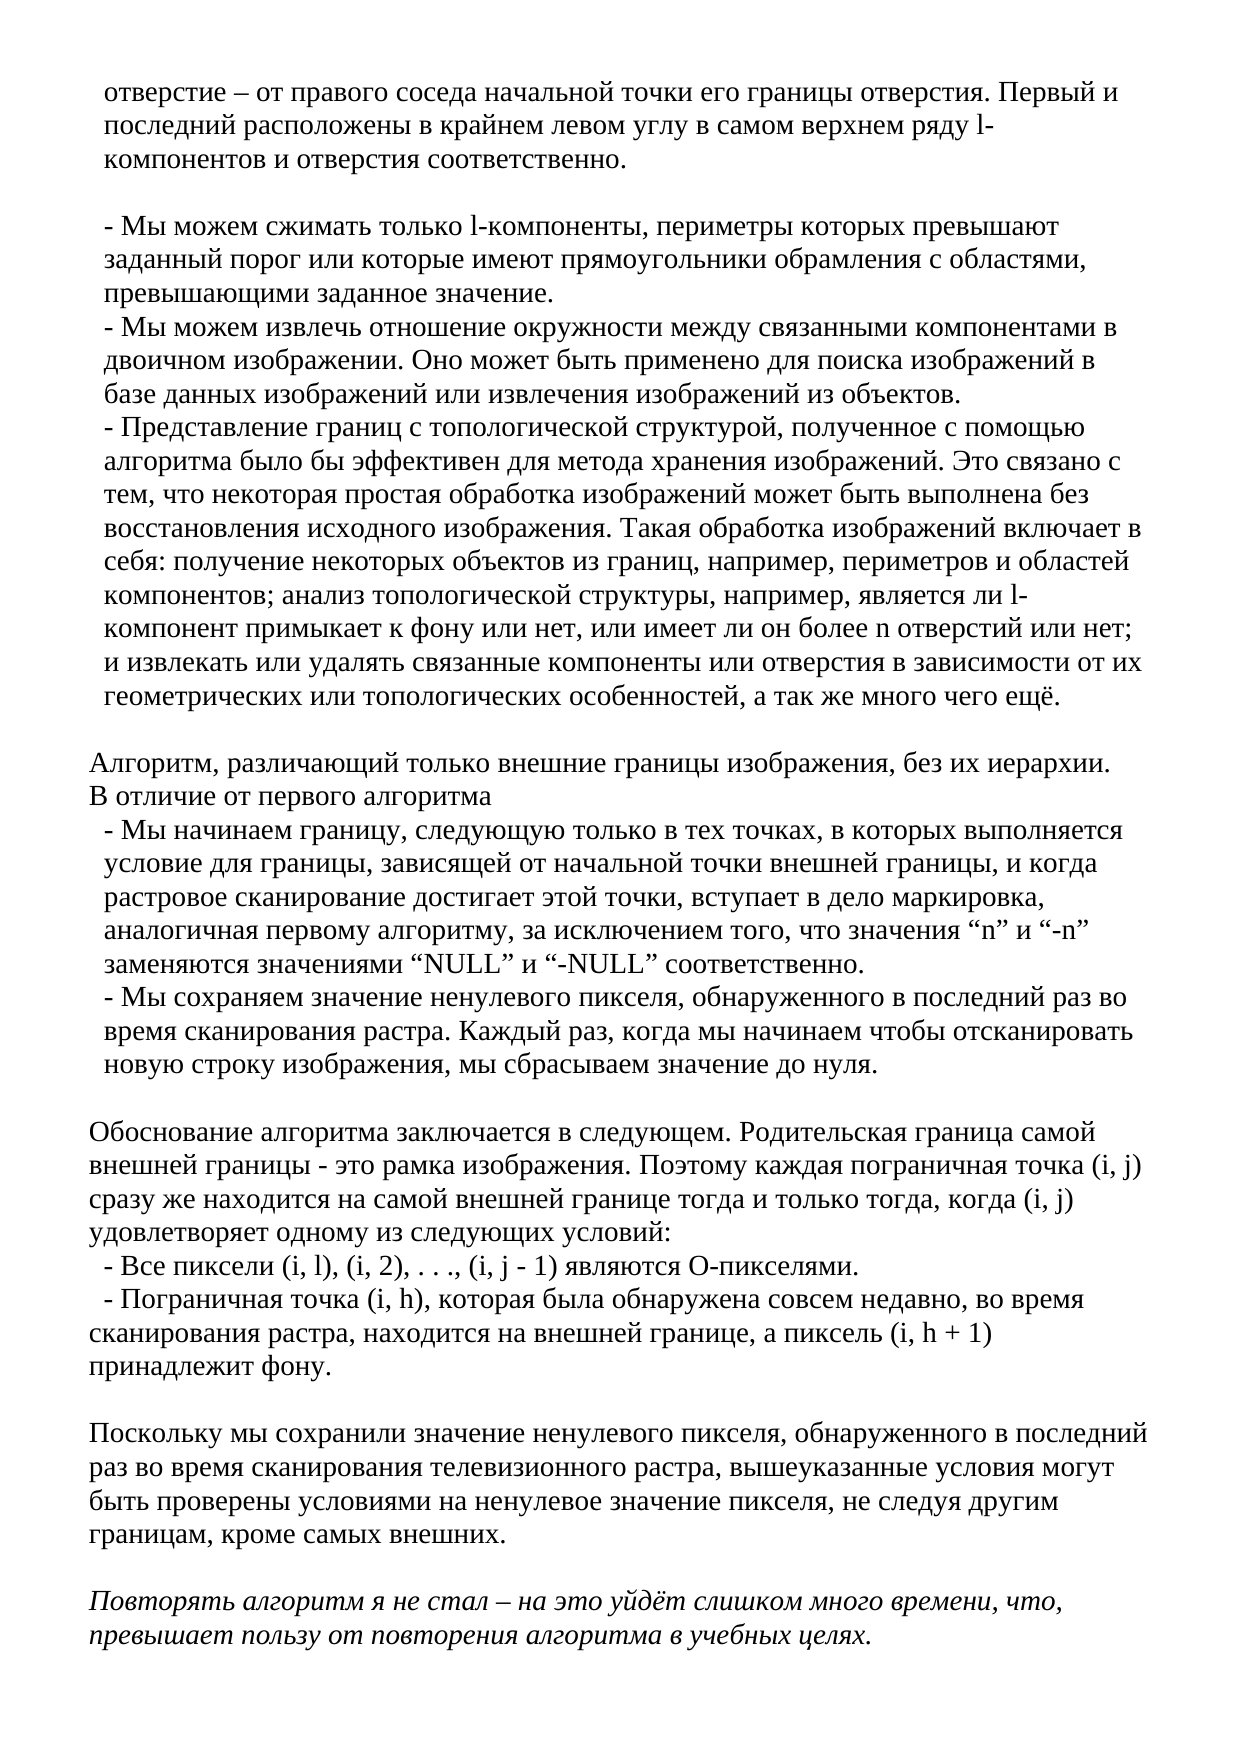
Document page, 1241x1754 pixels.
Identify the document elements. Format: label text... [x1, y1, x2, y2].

text - Мы можем сжимать только l-компоненты, периметры которых превышают заданный порог или которые имеют прямоугольники обрамления с областями, превышающими заданное значение. [104, 208, 1152, 309]
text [104, 74, 1152, 174]
text - Пограничная точка (i, h), которая была обнаружена совсем недавно, во время сканирования растра, находится на внешней границе, а пиксель (i, h + 1) принадлежит фону. [89, 1281, 1152, 1382]
text - Мы сохраняем значение ненулевого пикселя, обнаруженного в последний раз во время сканирования растра. Каждый раз, когда мы начинаем чтобы отсканировать новую строку изображения, мы сбрасываем значение до нуля. [104, 979, 1152, 1080]
text - Представление границ с топологической структурой, полученное с помощью алгоритма было бы эффективен для метода хранения изображений. Это связано с тем, что некоторая простая обработка изображений может быть выполнена без восстановления исходного изображения. Такая обработка изображений включает в себя: получение некоторых объектов из границ, например, периметров и областей компонентов; анализ топологической структуры, например, является ли l-компонент примыкает к фону или нет, или имеет ли он более n отверстий или нет; и извлекать или удалять связанные компоненты или отверстия в зависимости от их геометрических или топологических особенностей, а так же много чего ещё. [104, 409, 1152, 711]
text Повторять алгоритм я не стал – на это уйдёт слишком много времени, что, превышает пользу от повторения алгоритма в учебных целях. [89, 1583, 1152, 1650]
text - Мы можем извлечь отношение окружности между связанными компонентами в двоичном изображении. Оно может быть применено для поиска изображений в базе данных изображений или извлечения изображений из объектов. [104, 309, 1152, 409]
text Алгоритм, различающий только внешние границы изображения, без их иерархии. [89, 745, 1152, 778]
text - Все пиксели (i, l), (i, 2), . . ., (i, j - 1) являются O-пикселями. [89, 1248, 1152, 1281]
text В отличие от первого алгоритма [89, 778, 1152, 812]
text - Мы начинаем границу, следующую только в тех точках, в которых выполняется условие для границы, зависящей от начальной точки внешней границы, и когда растровое сканирование достигает этой точки, вступает в дело маркировка, аналогичная первому алгоритму, за исключением того, что значения “n” и “-n” заменяются значениями “NULL” и “-NULL” соответственно. [104, 812, 1152, 979]
text Поскольку мы сохранили значение ненулевого пикселя, обнаруженного в последний раз во время сканирования телевизионного растра, вышеуказанные условия могут быть проверены условиями на ненулевое значение пикселя, не следуя другим границам, кроме самых внешних. [89, 1416, 1152, 1550]
text Обоснование алгоритма заключается в следующем. Родительская граница самой внешней границы - это рамка изображения. Поэтому каждая пограничная точка (i, j) сразу же находится на самой внешней границе тогда и только тогда, когда (i, j) удовлетворяет одному из следующих условий: [89, 1114, 1152, 1248]
